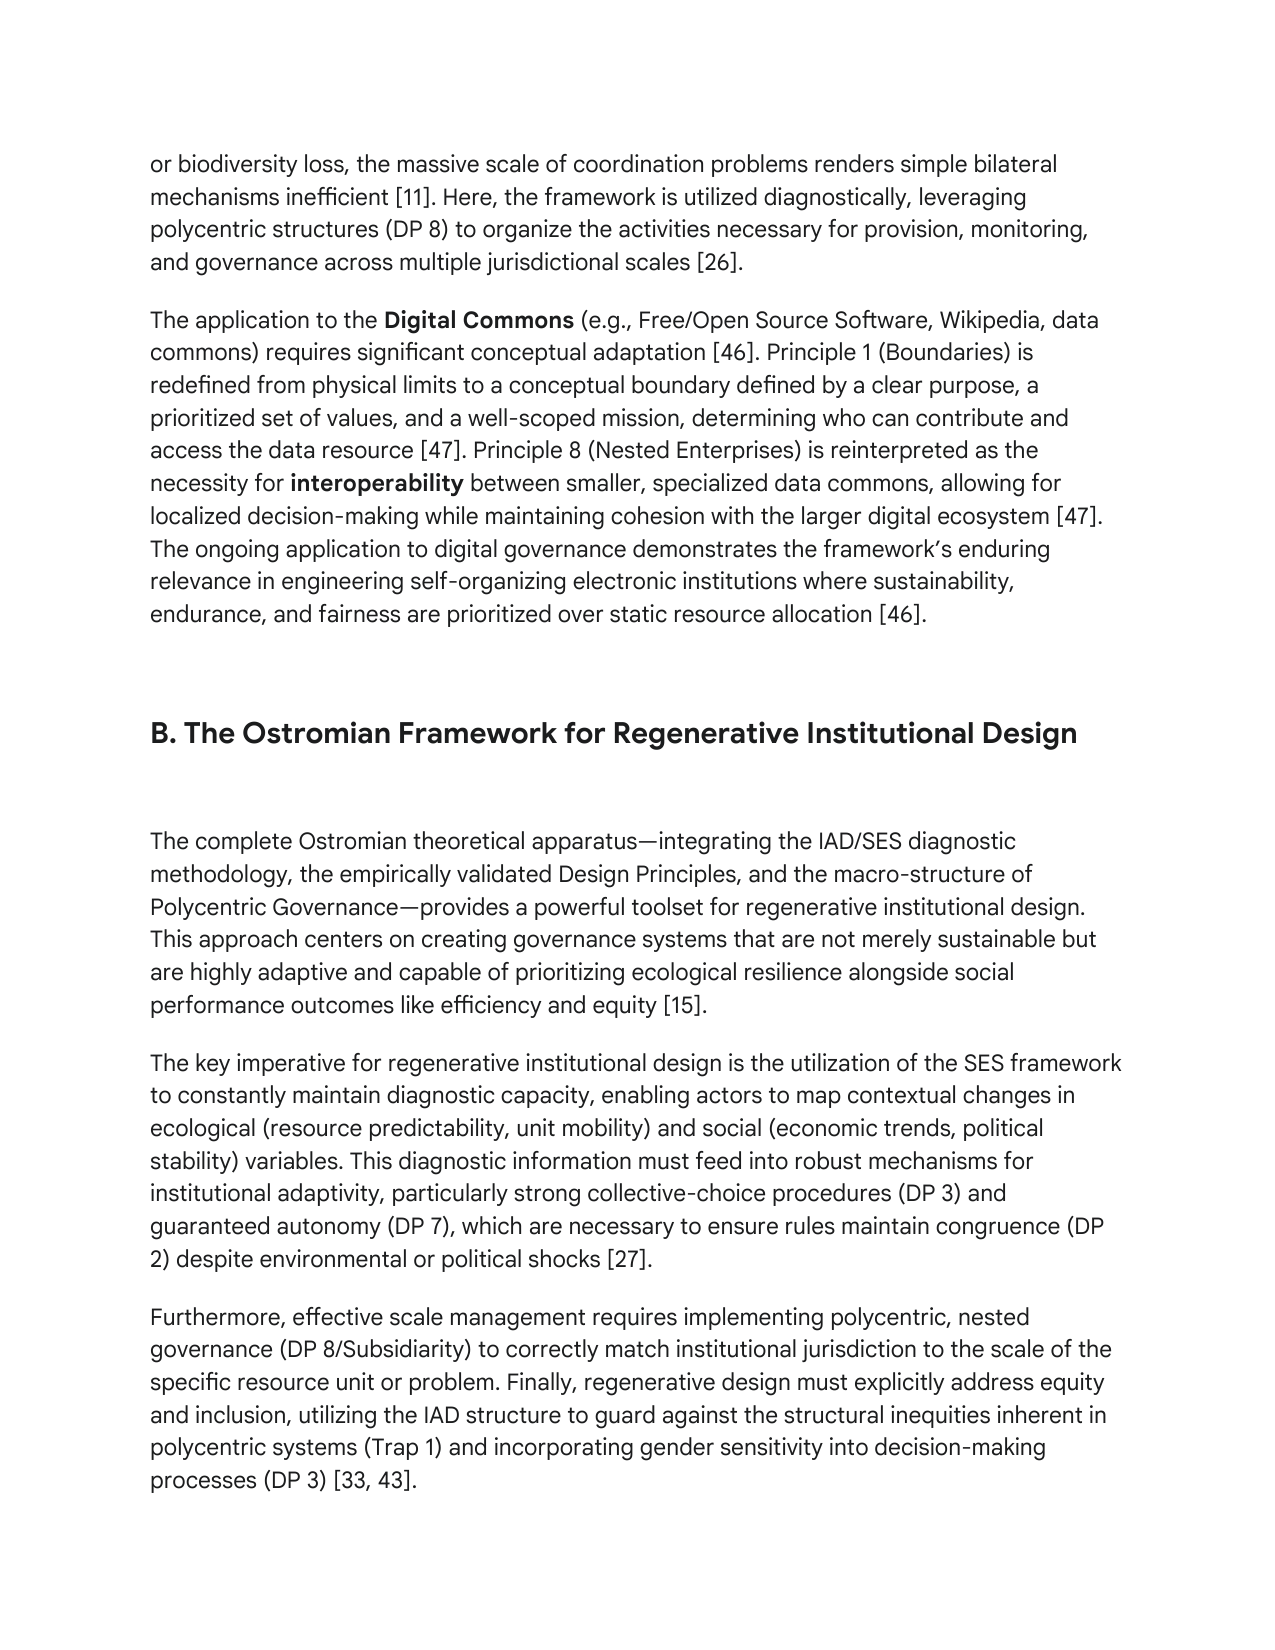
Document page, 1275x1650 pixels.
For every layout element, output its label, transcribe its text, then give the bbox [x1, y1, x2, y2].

subtitle B. The Ostromian Framework for Regenerative Institutional Design [150, 716, 1125, 752]
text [150, 150, 1125, 277]
text The application to the Digital Commons (e.g., Free/Open Source Software, Wikipedia, data commons) requires significant conceptual adaptation [46]. Principle 1 (Boundaries) is redefined from physical limits to a conceptual boundary defined by a clear purpose, a prioritized set of values, and a well-scoped mission, determining who can contribute and access the data resource [47]. Principle 8 (Nested Enterprises) is reinterpreted as the necessity for interoperability between smaller, specialized data commons, allowing for localized decision-making while maintaining cohesion with the larger digital ecosystem [47]. The ongoing application to digital governance demonstrates the framework’s enduring relevance in engineering self-organizing electronic institutions where sustainability, endurance, and fairness are prioritized over static resource allocation [46]. [150, 306, 1125, 629]
text Furthermore, effective scale management requires implementing polycentric, nested governance (DP 8/Subsidiarity) to correctly match institutional jurisdiction to the scale of the specific resource unit or problem. Finally, regenerative design must explicitly address equity and inclusion, utilizing the IAD structure to guard against the structural inequities inherent in polycentric systems (Trap 1) and incorporating gender sensitivity into decision-making processes (DP 3) [33, 43]. [150, 1303, 1125, 1495]
text The key imperative for regenerative institutional design is the utilization of the SES framework to constantly maintain diagnostic capacity, enabling actors to map contextual changes in ecological (resource predictability, unit mobility) and social (economic trends, political stability) variables. This diagnostic information must feed into robust mechanisms for institutional adaptivity, particularly strong collective-choice procedures (DP 3) and guaranteed autonomy (DP 7), which are necessary to ensure rules maintain congruence (DP 2) despite environmental or political shocks [27]. [150, 1049, 1125, 1274]
text The complete Ostromian theoretical apparatus—integrating the IAD/SES diagnostic methodology, the empirically validated Design Principles, and the macro-structure of Polycentric Governance—provides a powerful toolset for regenerative institutional design. This approach centers on creating governance systems that are not merely sustainable but are highly adaptive and capable of prioritizing ecological resilience alongside social performance outcomes like efficiency and equity [15]. [150, 827, 1125, 1020]
